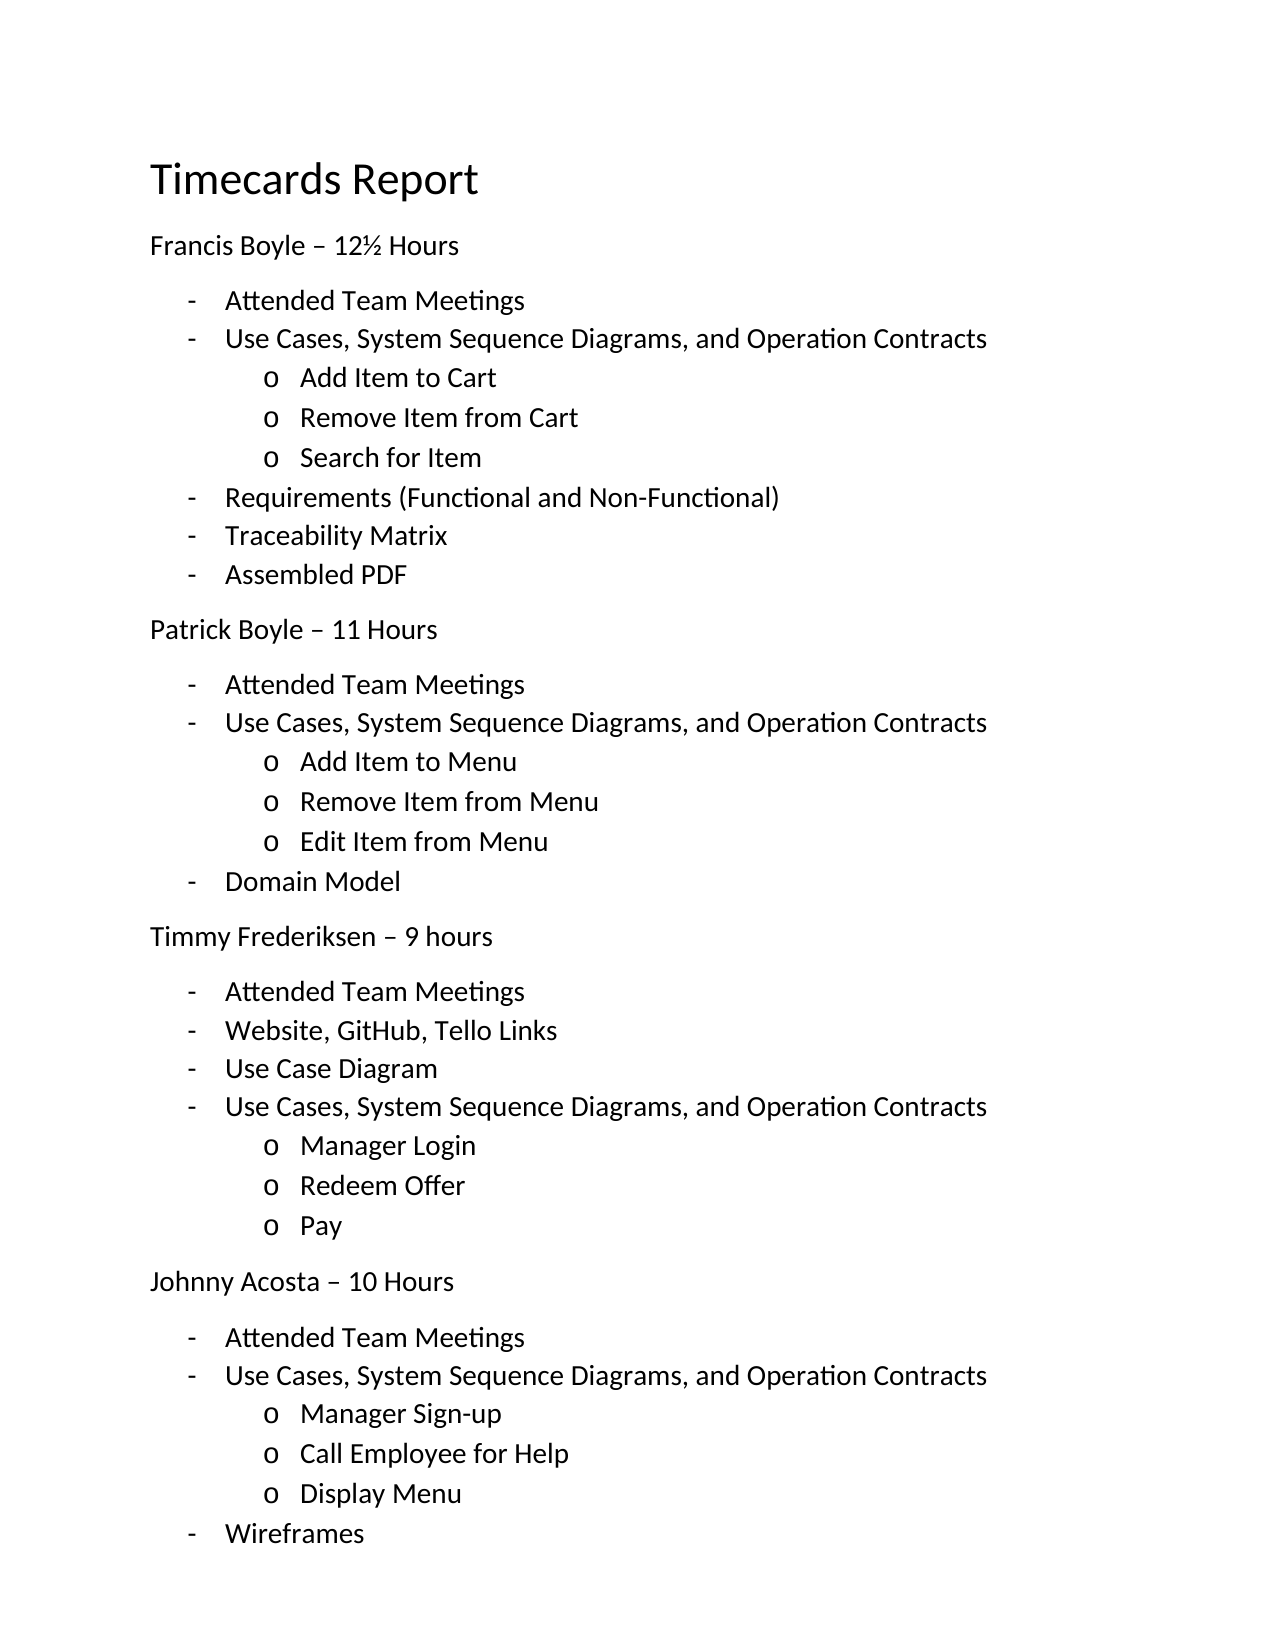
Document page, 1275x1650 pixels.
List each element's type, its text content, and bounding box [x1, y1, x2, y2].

list Use Cases, System Sequence Diagrams, and Operation Contracts [187, 704, 1125, 740]
list Remove Item from Menu [262, 783, 1125, 820]
list Domain Model [187, 863, 1125, 898]
list Website, GitHub, Tello Links [187, 1012, 1125, 1047]
text Francis Boyle – 12½ Hours [150, 227, 1125, 263]
list Wireframes [187, 1516, 1125, 1551]
list Use Cases, System Sequence Diagrams, and Operation Contracts [187, 1357, 1125, 1393]
list Attended Team Meetings [187, 1319, 1125, 1354]
list Pay [262, 1207, 1125, 1244]
list Display Menu [262, 1476, 1125, 1513]
list Call Employee for Help [262, 1436, 1125, 1473]
list Attended Team Meetings [187, 666, 1125, 702]
text Timecards Report [150, 150, 1125, 206]
list Manager Sign-up [262, 1396, 1125, 1433]
list Traceability Matrix [187, 517, 1125, 553]
list Manager Login [262, 1127, 1125, 1164]
list Attended Team Meetings [187, 282, 1125, 318]
list Use Case Diagram [187, 1050, 1125, 1086]
list Add Item to Cart [262, 359, 1125, 396]
list Use Cases, System Sequence Diagrams, and Operation Contracts [187, 321, 1125, 356]
text Patrick Boyle – 11 Hours [150, 611, 1125, 647]
list Edit Item from Menu [262, 823, 1125, 860]
text Johnny Acosta – 10 Hours [150, 1263, 1125, 1299]
list Use Cases, System Sequence Diagrams, and Operation Contracts [187, 1088, 1125, 1124]
list Assembled PDF [187, 556, 1125, 591]
list Attended Team Meetings [187, 973, 1125, 1009]
list Redeem Offer [262, 1167, 1125, 1204]
list Remove Item from Cart [262, 399, 1125, 436]
text Timmy Frederiksen – 9 hours [150, 918, 1125, 954]
list Requirements (Functional and Non-Functional) [187, 479, 1125, 514]
list Search for Item [262, 439, 1125, 476]
list Add Item to Menu [262, 743, 1125, 780]
